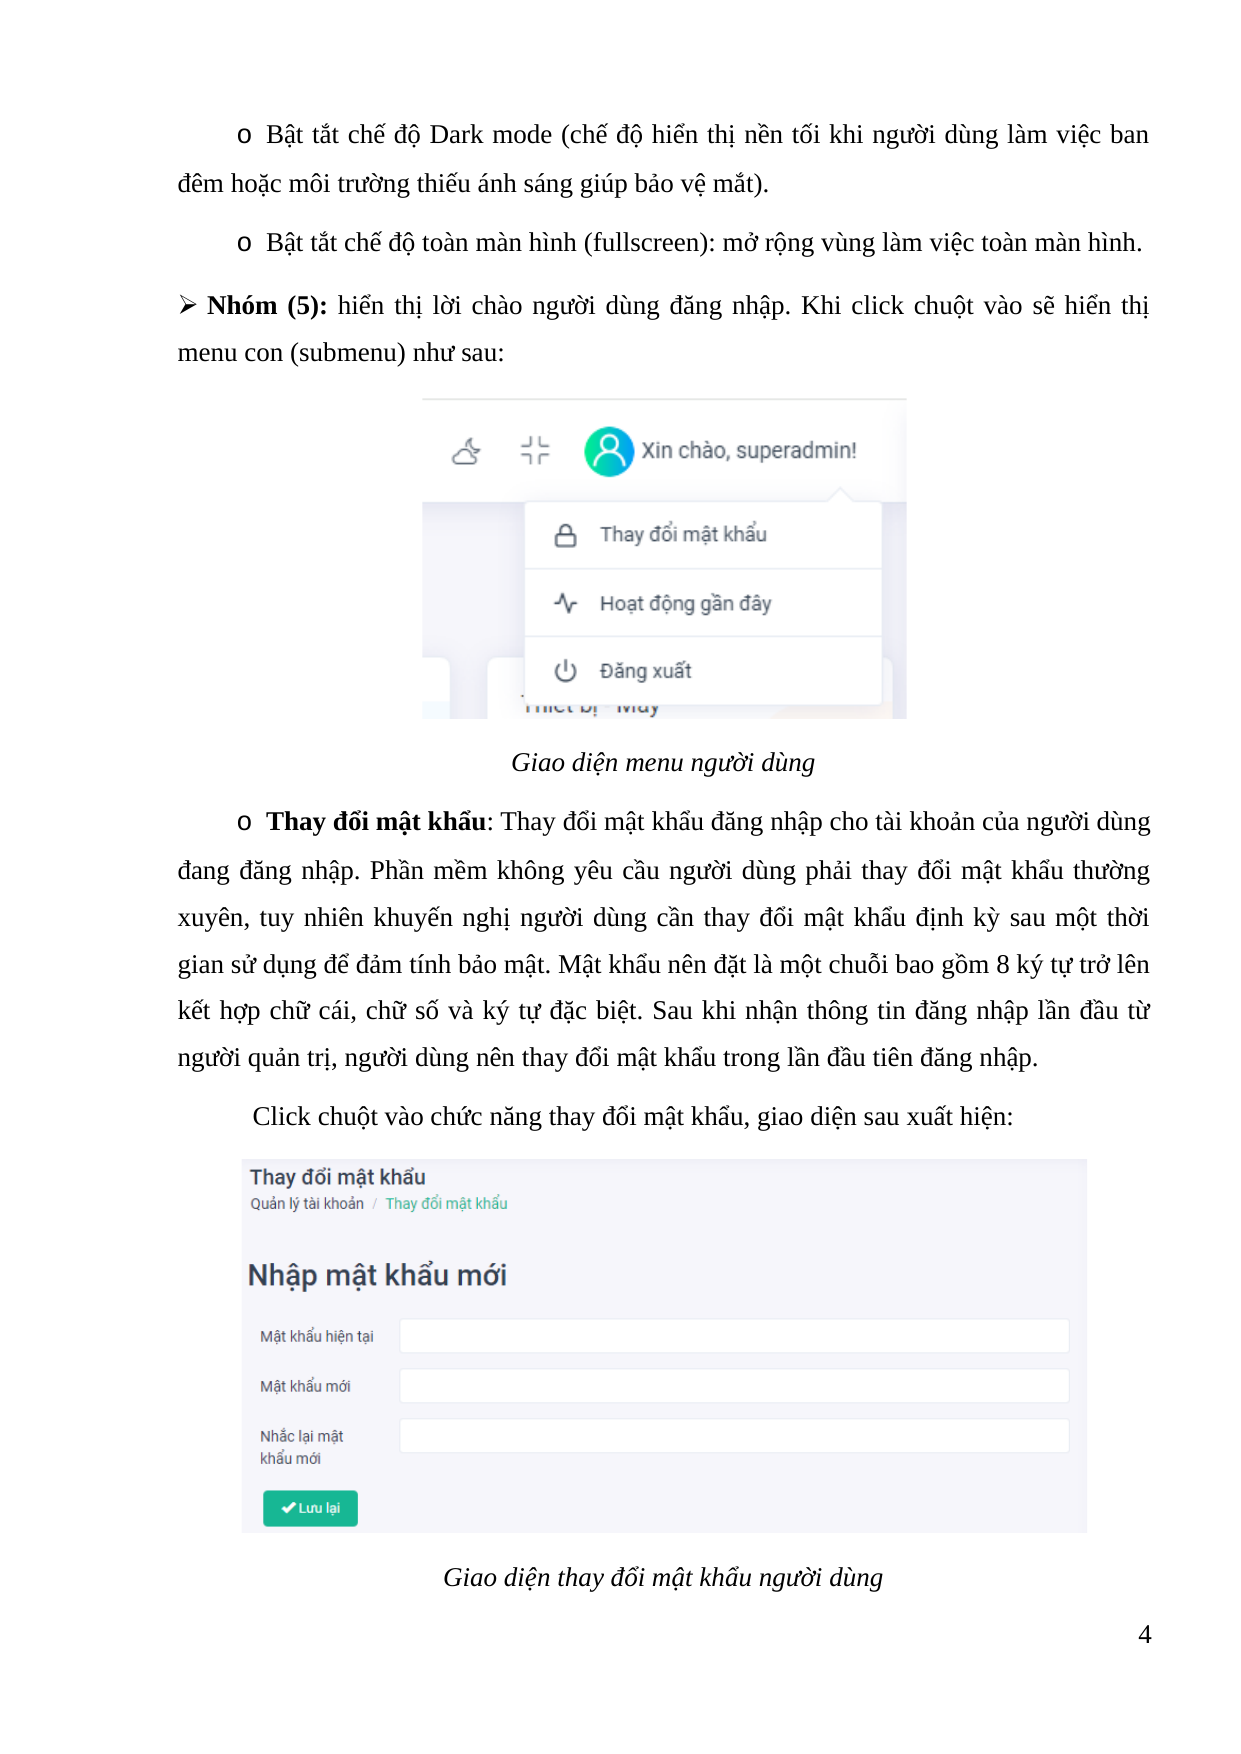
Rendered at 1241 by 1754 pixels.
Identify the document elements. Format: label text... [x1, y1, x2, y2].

list Bật tắt chế độ Dark mode (chế độ hiển thị nền tối khi người dùng làm việc ban đêm hoặc môi trường thiếu ánh sáng giúp bảo vệ mắt). [177, 118, 1152, 198]
picture [241, 1159, 1088, 1533]
list Thay đổi mật khẩu: Thay đổi mật khẩu đăng nhập cho tài khoản của người dùng đang đăng nhập. Phần mềm không yêu cầu người dùng phải thay đổi mật khẩu thường xuyên, tuy nhiên khuyến nghị người dùng cần thay đổi mật khẩu định kỳ sau một thời gian sử dụng để đảm tính bảo mật. Mật khẩu nên đặt là một chuỗi bao gồm 8 ký tự trở lên kết hợp chữ cái, chữ số và ký tự đặc biệt. Sau khi nhận thông tin đăng nhập lần đầu từ người quản trị, người dùng nên thay đổi mật khẩu trong lần đầu tiên đăng nhập. [177, 806, 1152, 1072]
text Giao diện thay đổi mật khẩu người dùng [177, 1561, 1152, 1592]
list Bật tắt chế độ toàn màn hình (fullscreen): mở rộng vùng làm việc toàn màn hình. [177, 226, 1152, 260]
list Nhóm (5): hiển thị lời chào người dùng đăng nhập. Khi click chuột vào sẽ hiển thị menu con (submenu) như sau: [177, 289, 1152, 367]
text Click chuột vào chức năng thay đổi mật khẩu, giao diện sau xuất hiện: [177, 1100, 1152, 1131]
picture [422, 394, 907, 719]
text Giao diện menu người dùng [177, 746, 1152, 777]
